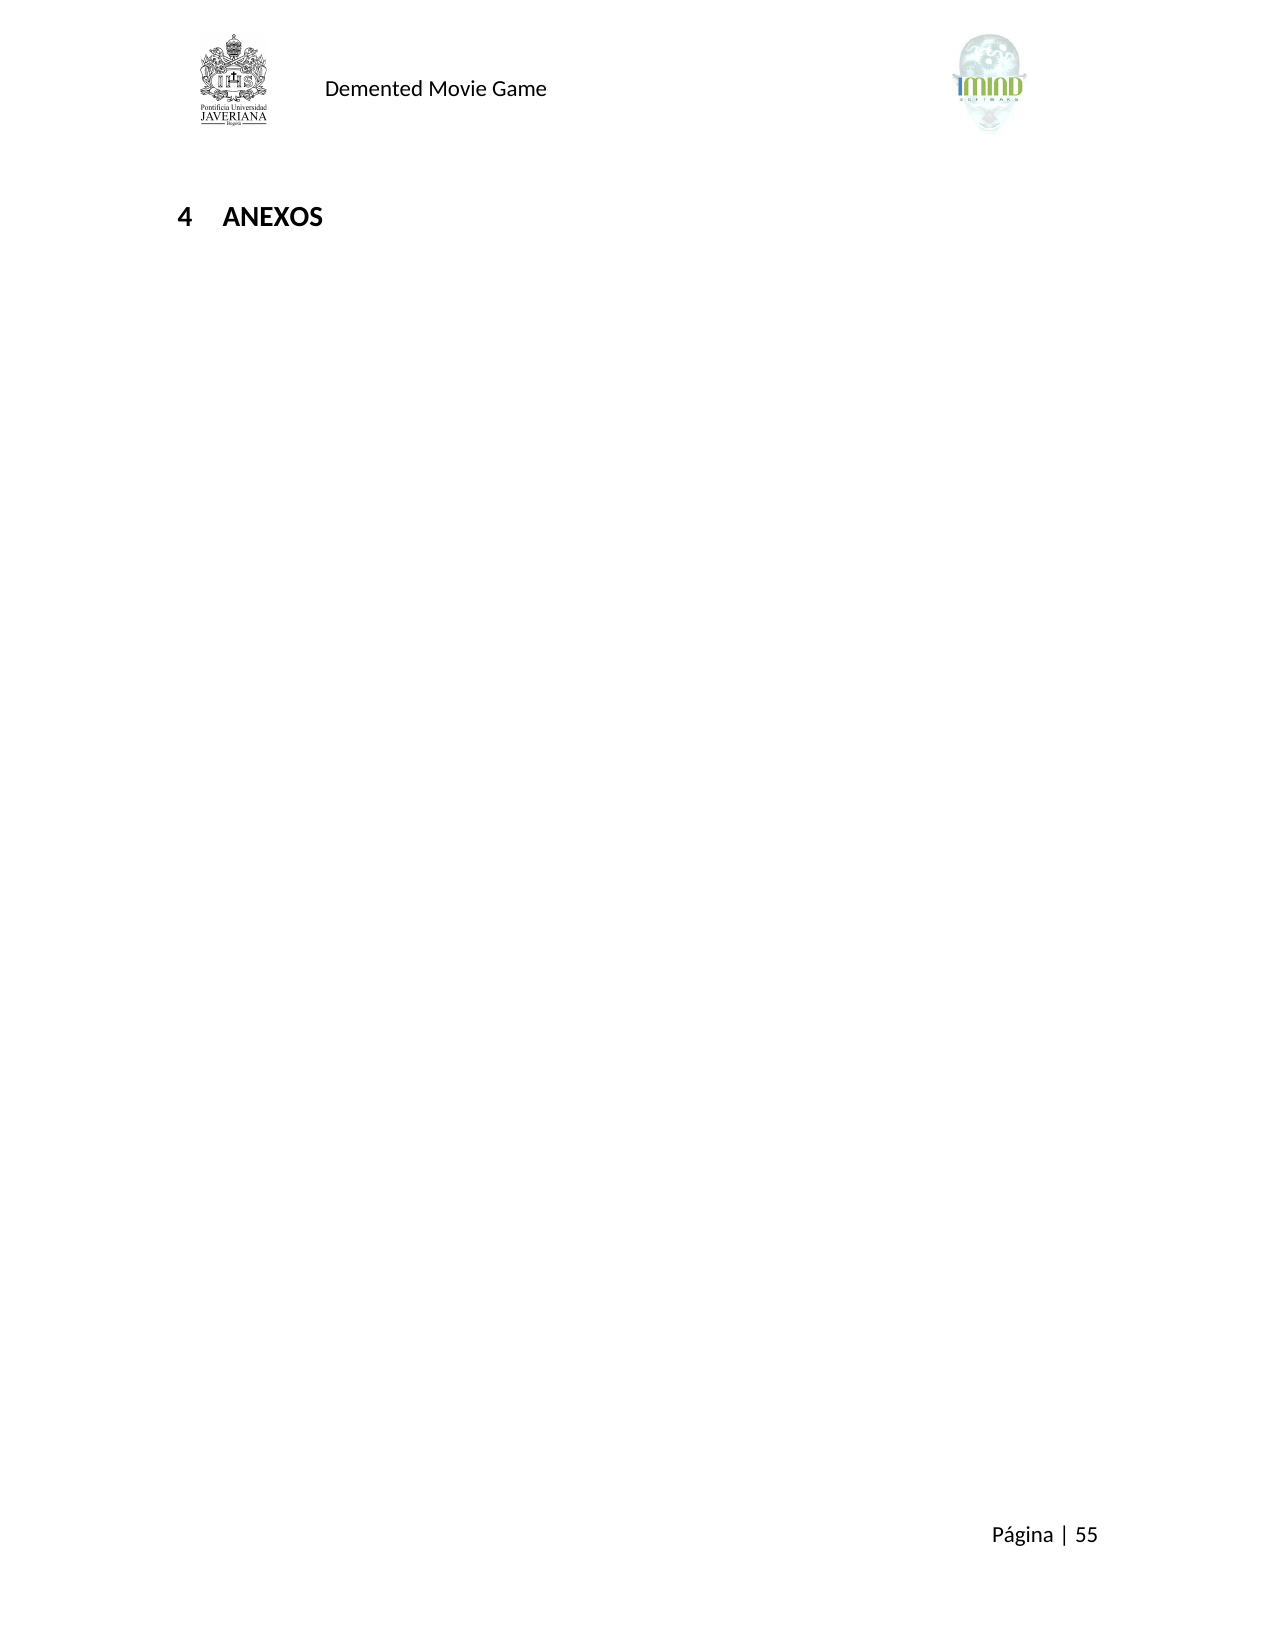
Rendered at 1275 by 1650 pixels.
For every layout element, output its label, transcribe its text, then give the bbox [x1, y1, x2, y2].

picture [951, 34, 1033, 138]
picture [200, 34, 267, 126]
subtitle ANEXOS [177, 198, 1098, 233]
